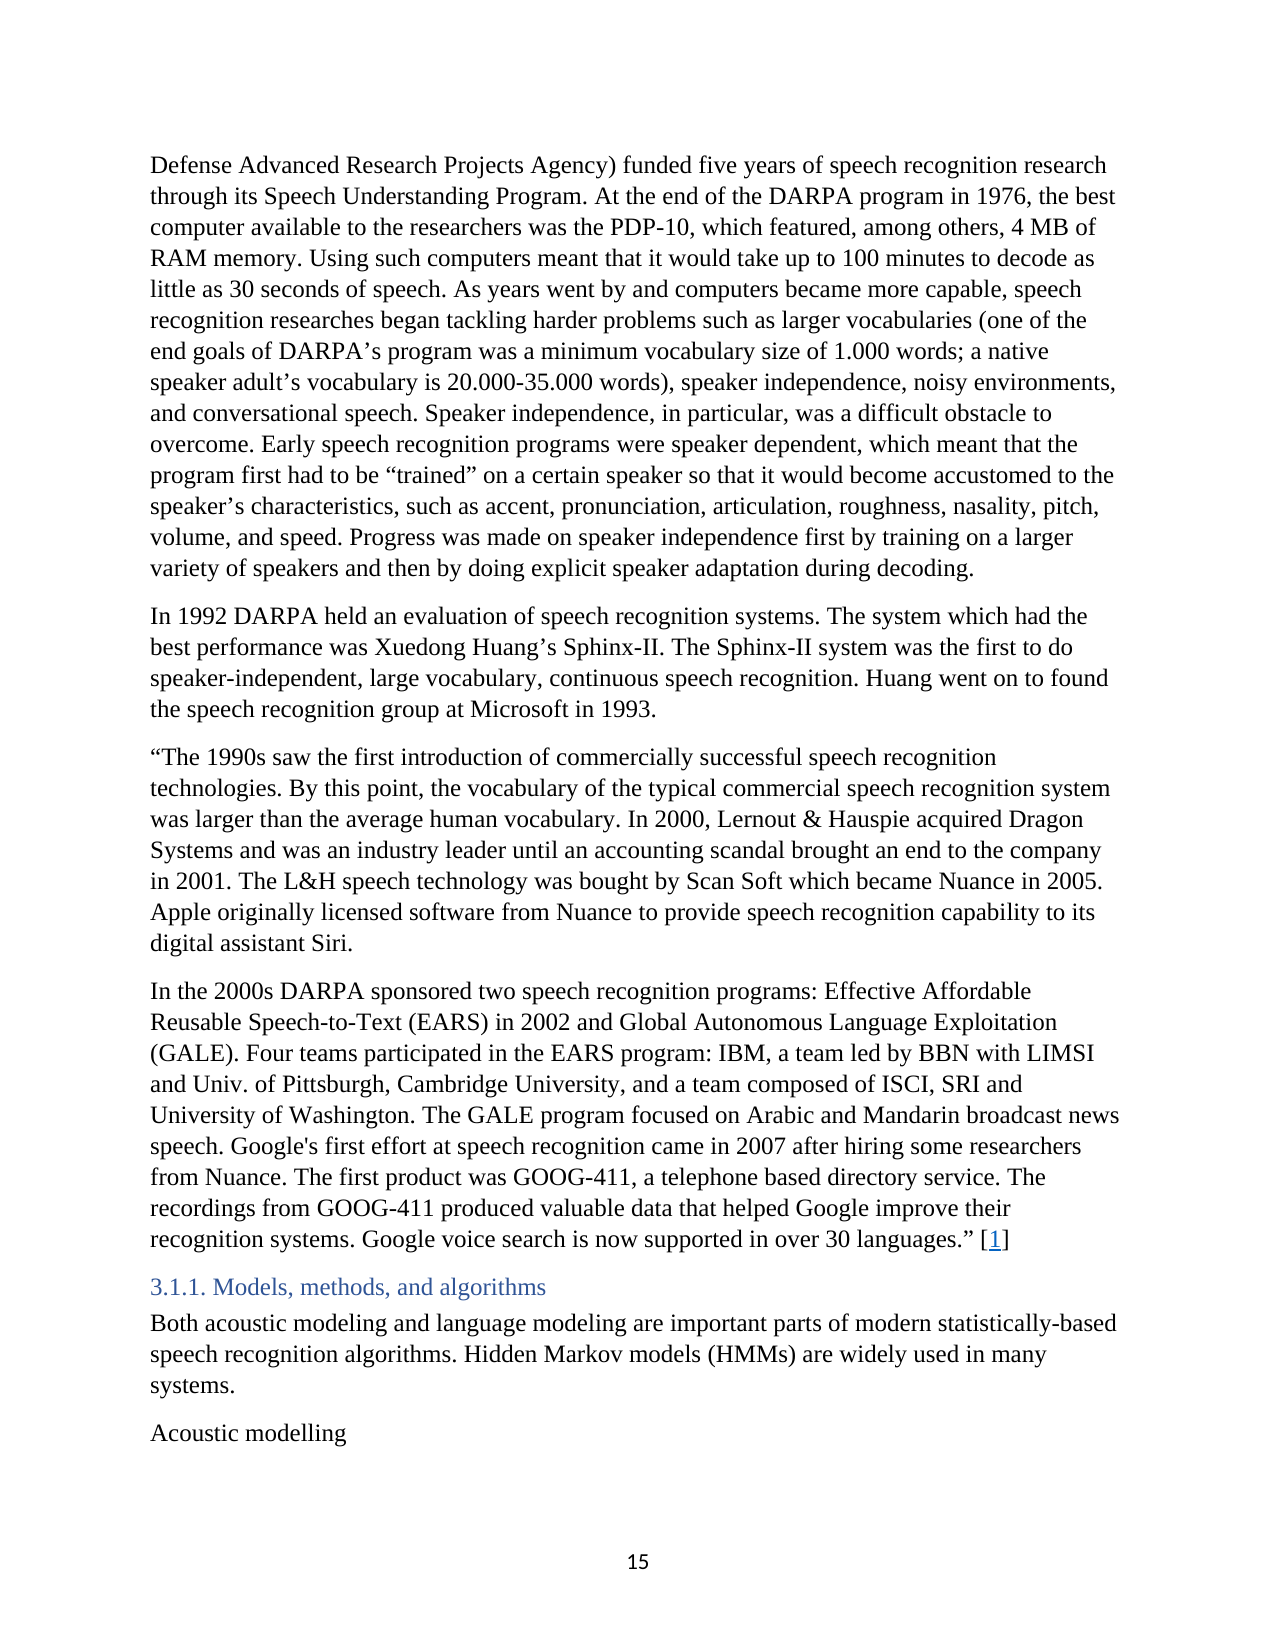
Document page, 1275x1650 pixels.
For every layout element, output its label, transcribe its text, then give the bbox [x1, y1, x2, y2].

text In the 2000s DARPA sponsored two speech recognition programs: Effective Affordable Reusable Speech-to-Text (EARS) in 2002 and Global Autonomous Language Exploitation (GALE). Four teams participated in the EARS program: IBM, a team led by BBN with LIMSI and Univ. of Pittsburgh, Cambridge University, and a team composed of ISCI, SRI and University of Washington. The GALE program focused on Arabic and Mandarin broadcast news speech. Google's first effort at speech recognition came in 2007 after hiring some researchers from Nuance. The first product was GOOG-411, a telephone based directory service. The recordings from GOOG-411 produced valuable data that helped Google improve their recognition systems. Google voice search is now supported in over 30 languages.” [1] [150, 976, 1125, 1253]
subtitle 3.1.1. Models, methods, and algorithms [150, 1272, 1125, 1301]
text Both acoustic modeling and language modeling are important parts of modern statistically-based speech recognition algorithms. Hidden Markov models (HMMs) are widely used in many systems. [150, 1308, 1125, 1399]
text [150, 150, 1125, 582]
text Acoustic modelling [150, 1418, 1125, 1447]
text In 1992 DARPA held an evaluation of speech recognition systems. The system which had the best performance was Xuedong Huang’s Sphinx-II. The Sphinx-II system was the first to do speaker-independent, large vocabulary, continuous speech recognition. Huang went on to found the speech recognition group at Microsoft in 1993. [150, 601, 1125, 723]
text “The 1990s saw the first introduction of commercially successful speech recognition technologies. By this point, the vocabulary of the typical commercial speech recognition system was larger than the average human vocabulary. In 2000, Lernout & Hauspie acquired Dragon Systems and was an industry leader until an accounting scandal brought an end to the company in 2001. The L&H speech technology was bought by Scan Soft which became Nuance in 2005. Apple originally licensed software from Nuance to provide speech recognition capability to its digital assistant Siri. [150, 742, 1125, 957]
